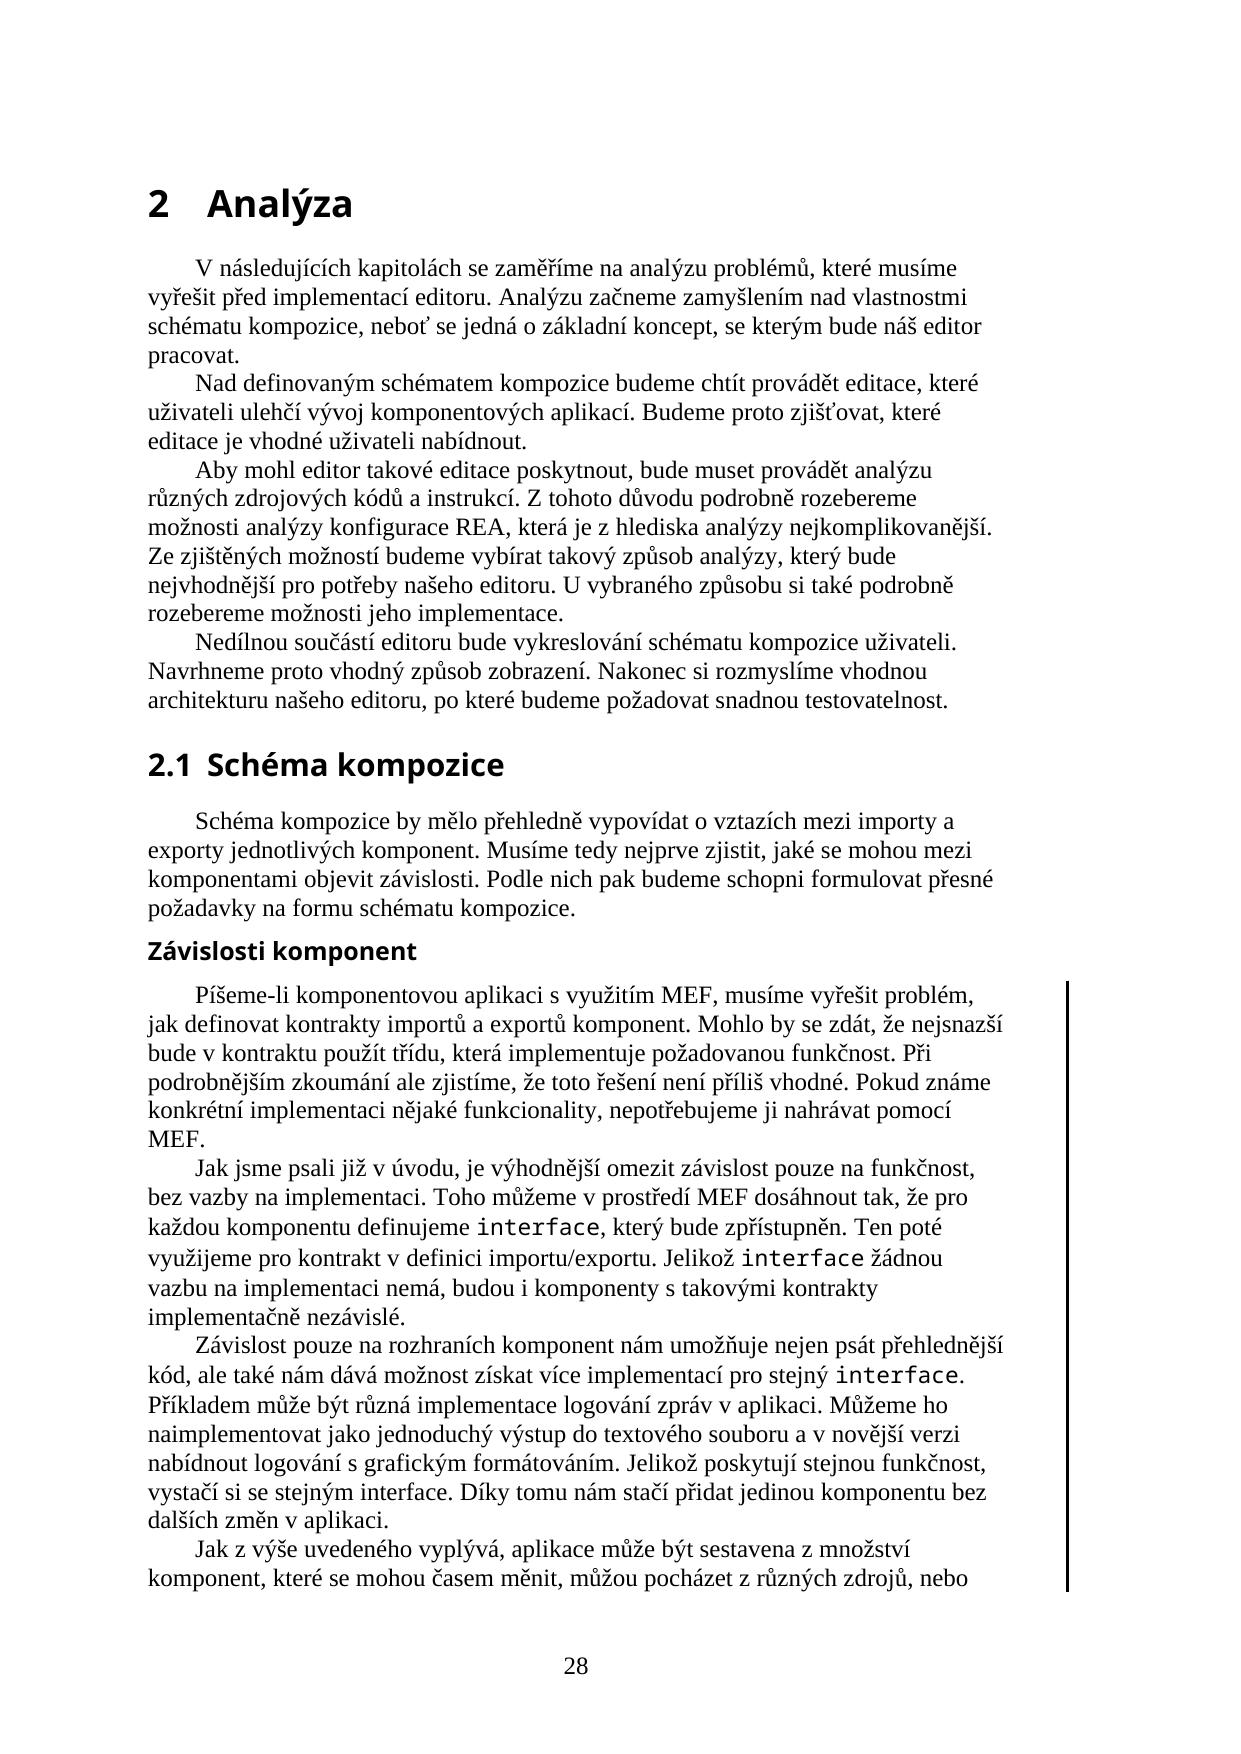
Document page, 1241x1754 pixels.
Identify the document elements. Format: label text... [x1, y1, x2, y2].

text Schéma kompozice by mělo přehledně vypovídat o vztazích mezi importy a exporty jednotlivých komponent. Musíme tedy nejprve zjistit, jaké se mohou mezi komponentami objevit závislosti. Podle nich pak budeme schopni formulovat přesné požadavky na formu schématu kompozice. [148, 806, 1004, 921]
text Nad definovaným schématem kompozice budeme chtít provádět editace, které uživateli ulehčí vývoj komponentových aplikací. Budeme proto zjišťovat, které editace je vhodné uživateli nabídnout. [148, 368, 1004, 455]
text Jak jsme psali již v úvodu, je výhodnější omezit závislost pouze na funkčnost, bez vazby na implementaci. Toho můžeme v prostředí MEF dosáhnout tak, že pro každou komponentu definujeme interface, který bude zpřístupněn. Ten poté využijeme pro kontrakt v definici importu/exportu. Jelikož interface žádnou vazbu na implementaci nemá, budou i komponenty s takovými kontrakty implementačně nezávislé. [148, 1153, 1004, 1331]
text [148, 1534, 1004, 1592]
subtitle Schéma kompozice [148, 743, 1004, 785]
text Závislost pouze na rozhraních komponent nám umožňuje nejen psát přehlednější kód, ale také nám dává možnost získat více implementací pro stejný interface. Příkladem může být různá implementace logování zpráv v aplikaci. Můžeme ho naimplementovat jako jednoduchý výstup do textového souboru a v novější verzi nabídnout logování s grafickým formátováním. Jelikož poskytují stejnou funkčnost, vystačí si se stejným interface. Díky tomu nám stačí přidat jedinou komponentu bez dalších změn v aplikaci. [148, 1331, 1004, 1534]
text Píšeme-li komponentovou aplikaci s využitím MEF, musíme vyřešit problém, jak definovat kontrakty importů a exportů komponent. Mohlo by se zdát, že nejsnazší bude v kontraktu použít třídu, která implementuje požadovanou funkčnost. Při podrobnějším zkoumání ale zjistíme, že toto řešení není příliš vhodné. Pokud známe konkrétní implementaci nějaké funkcionality, nepotřebujeme ji nahrávat pomocí MEF. [148, 981, 1066, 1153]
text Aby mohl editor takové editace poskytnout, bude muset provádět analýzu různých zdrojových kódů a instrukcí. Z tohoto důvodu podrobně rozebereme možnosti analýzy konfigurace REA, která je z hlediska analýzy nejkomplikovanější. Ze zjištěných možností budeme vybírat takový způsob analýzy, který bude nejvhodnější pro potřeby našeho editoru. U vybraného způsobu si také podrobně rozebereme možnosti jeho implementace. [148, 455, 1004, 627]
text Závislosti komponent [148, 934, 1004, 968]
text V následujících kapitolách se zaměříme na analýzu problémů, které musíme vyřešit před implementací editoru. Analýzu začneme zamyšlením nad vlastnostmi schématu kompozice, neboť se jedná o základní koncept, se kterým bude náš editor pracovat. [148, 253, 1004, 368]
text Nedílnou součástí editoru bude vykreslování schématu kompozice uživateli. Navrhneme proto vhodný způsob zobrazení. Nakonec si rozmyslíme vhodnou architekturu našeho editoru, po které budeme požadovat snadnou testovatelnost. [148, 627, 1004, 713]
subtitle Analýza [148, 177, 1004, 228]
